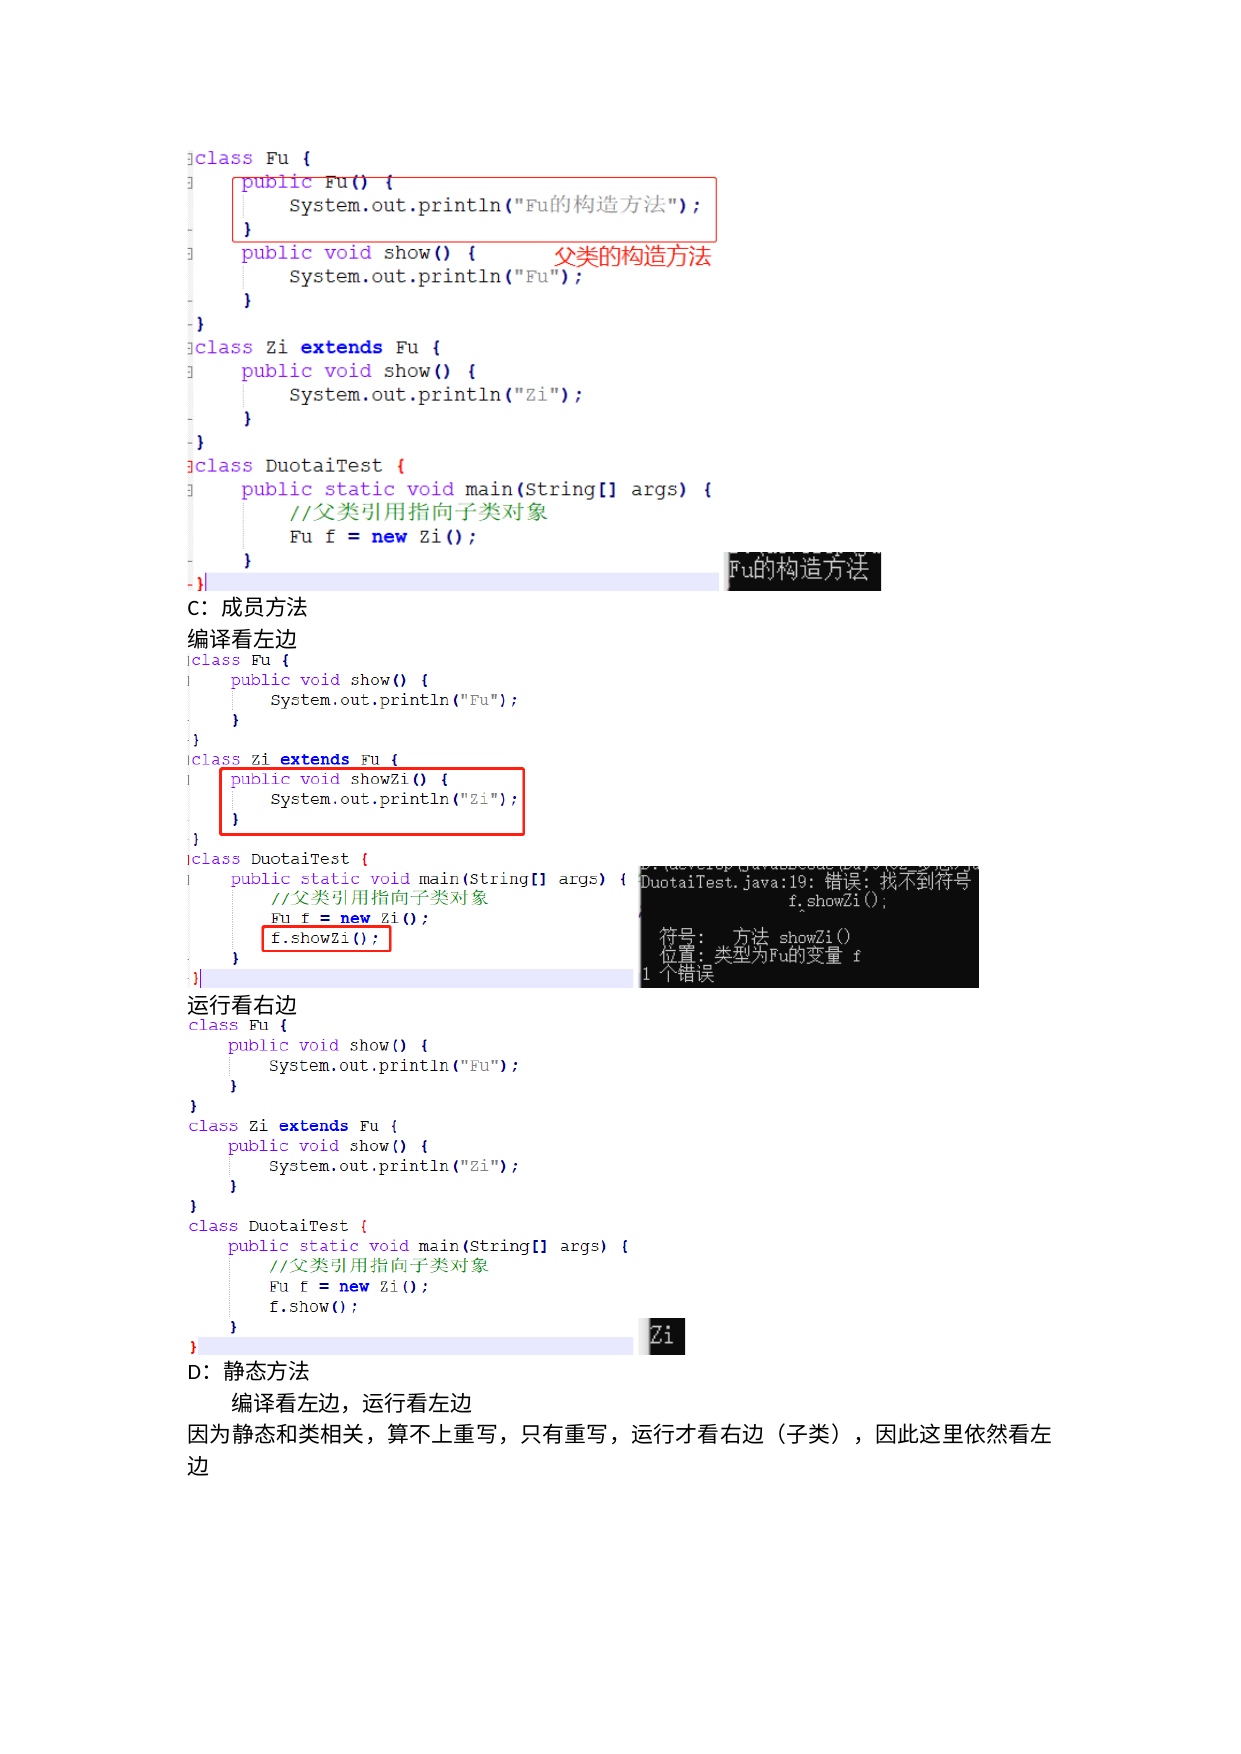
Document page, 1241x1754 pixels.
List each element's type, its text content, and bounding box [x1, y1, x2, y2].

text C：成员方法 [187, 590, 1053, 622]
picture [723, 552, 882, 591]
picture [187, 653, 634, 988]
picture [638, 866, 979, 988]
text 编译看左边 [187, 622, 1053, 653]
picture [638, 1318, 686, 1355]
text 因为静态和类相关，算不上重写，只有重写，运行才看右边（子类），因此这里依然看左边 [187, 1417, 1053, 1481]
picture [187, 1019, 634, 1355]
text 编译看左边，运行看左边 [187, 1386, 1053, 1417]
text 运行看右边 [187, 988, 1053, 1019]
picture [187, 150, 719, 591]
text D：静态方法 [187, 1354, 1053, 1386]
